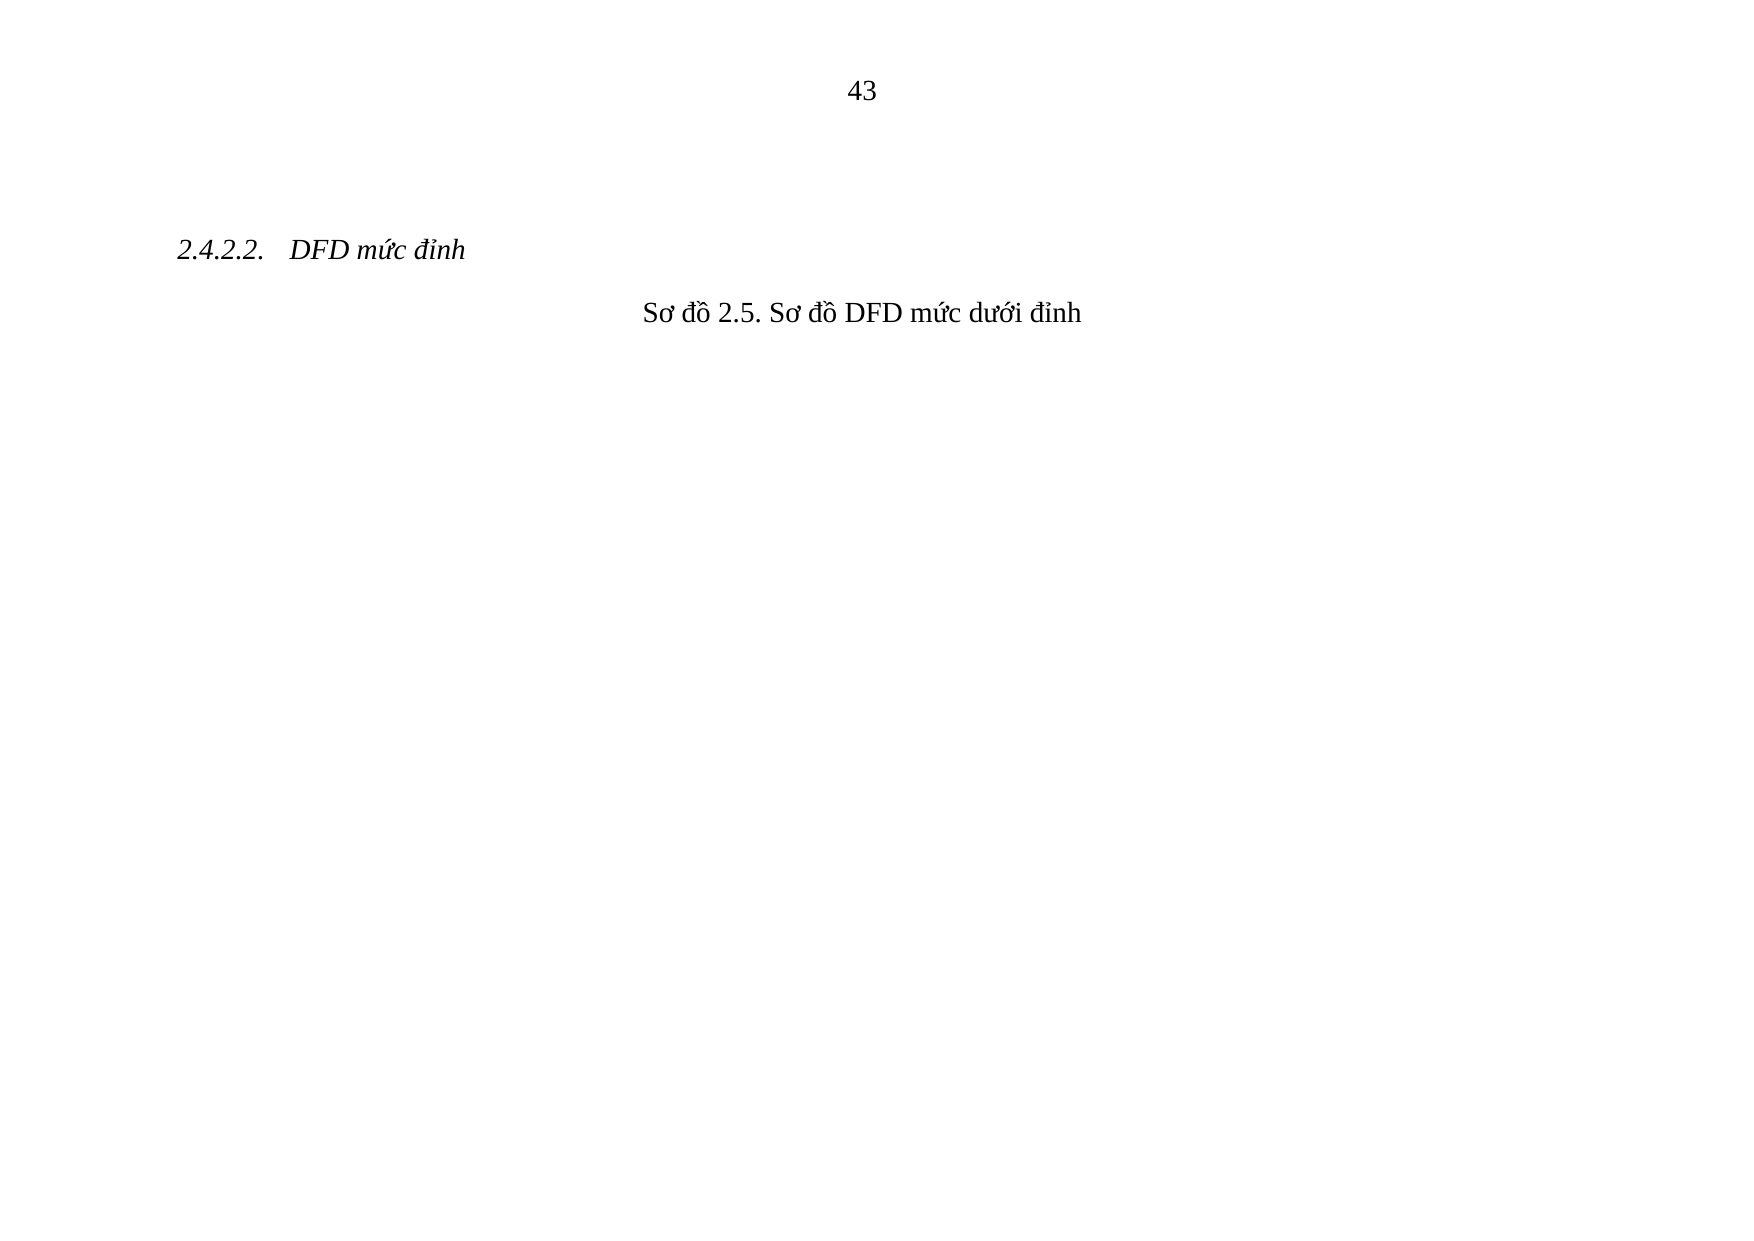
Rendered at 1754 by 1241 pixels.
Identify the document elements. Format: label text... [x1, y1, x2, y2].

subtitle DFD mức đỉnh [177, 232, 1547, 266]
